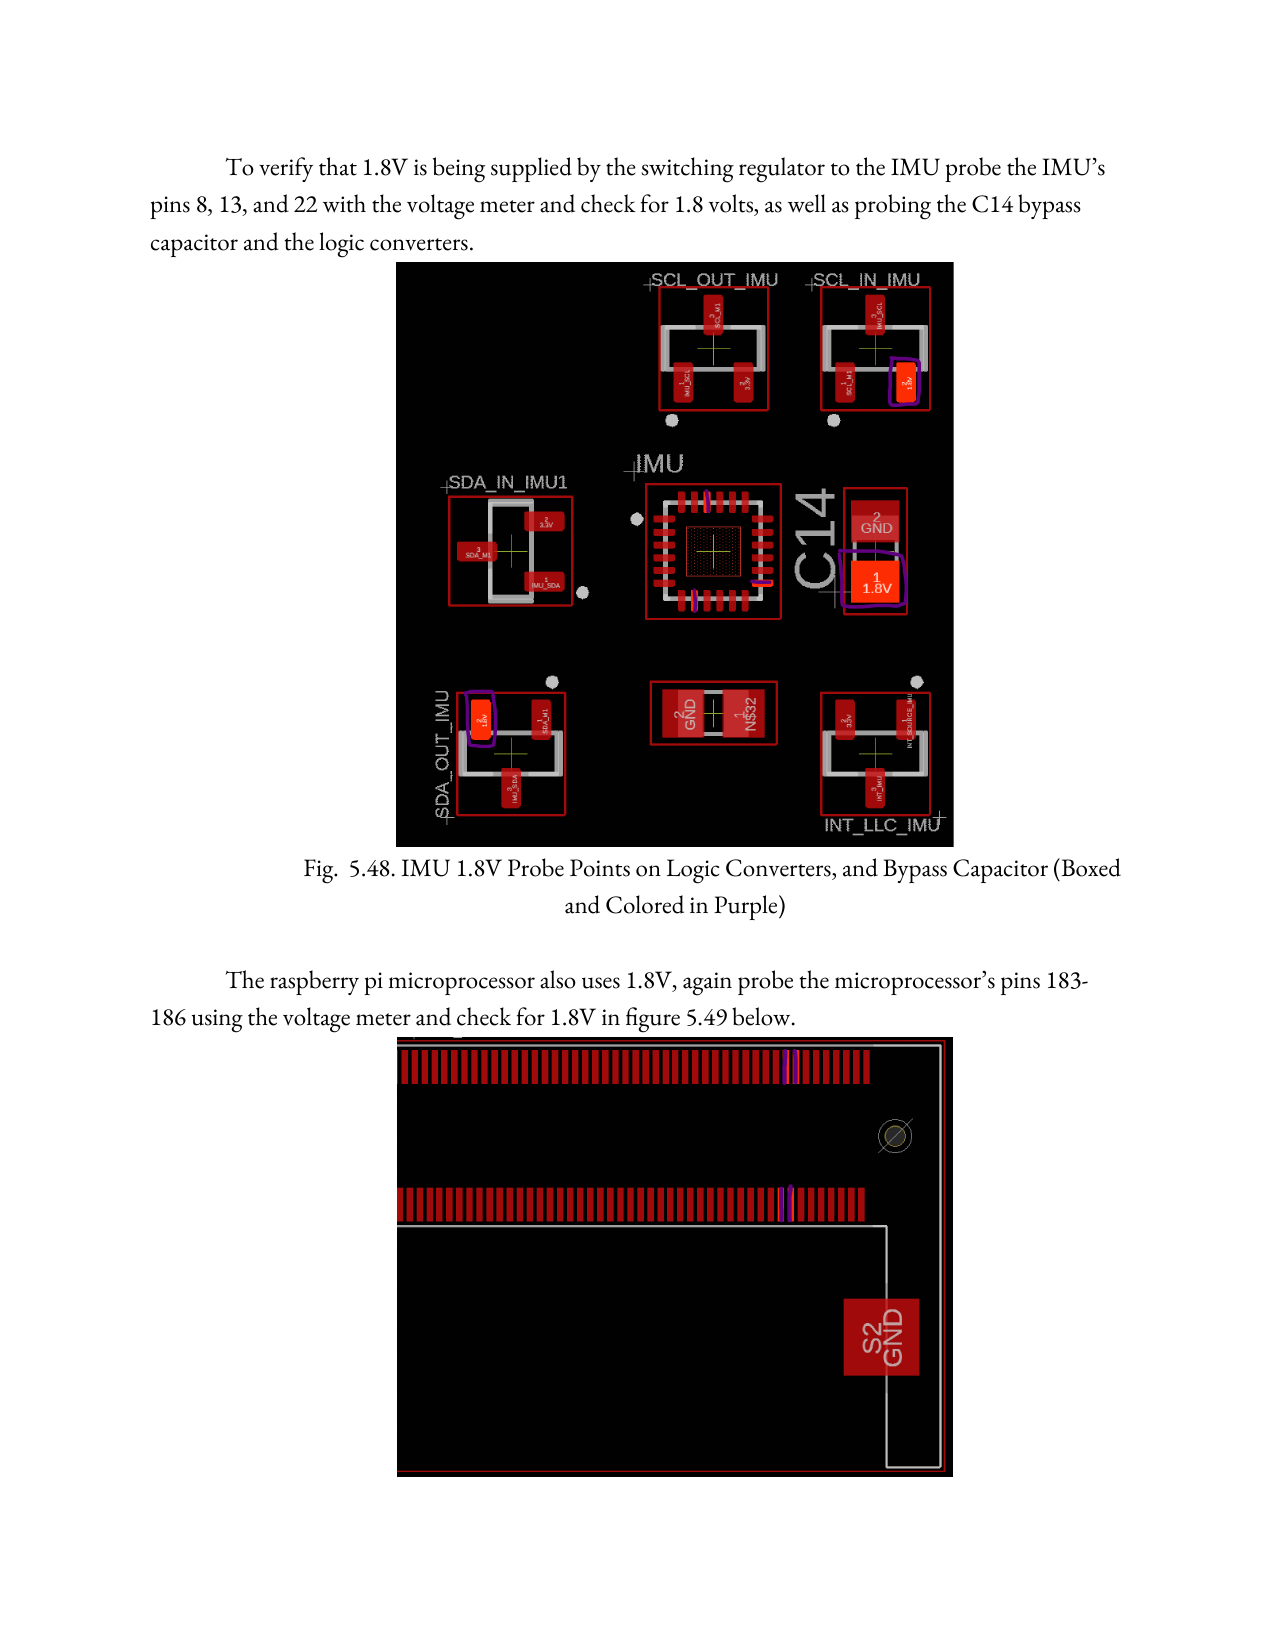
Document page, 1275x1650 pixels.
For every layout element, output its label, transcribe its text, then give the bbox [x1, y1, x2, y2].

text Fig. 5.48. IMU 1.8V Probe Points on Logic Converters, and Bypass Capacitor (Boxed and Colored in Purple) [225, 851, 1125, 921]
picture [397, 1037, 953, 1477]
text The raspberry pi microprocessor also uses 1.8V, again probe the microprocessor’s pins 183-186 using the voltage meter and check for 1.8V in figure 5.49 below. [150, 963, 1125, 1033]
text To verify that 1.8V is being supplied by the switching regulator to the IMU probe the IMU’s pins 8, 13, and 22 with the voltage meter and check for 1.8 volts, as well as probing the C14 bypass capacitor and the logic converters. [150, 150, 1125, 257]
picture [396, 262, 954, 847]
